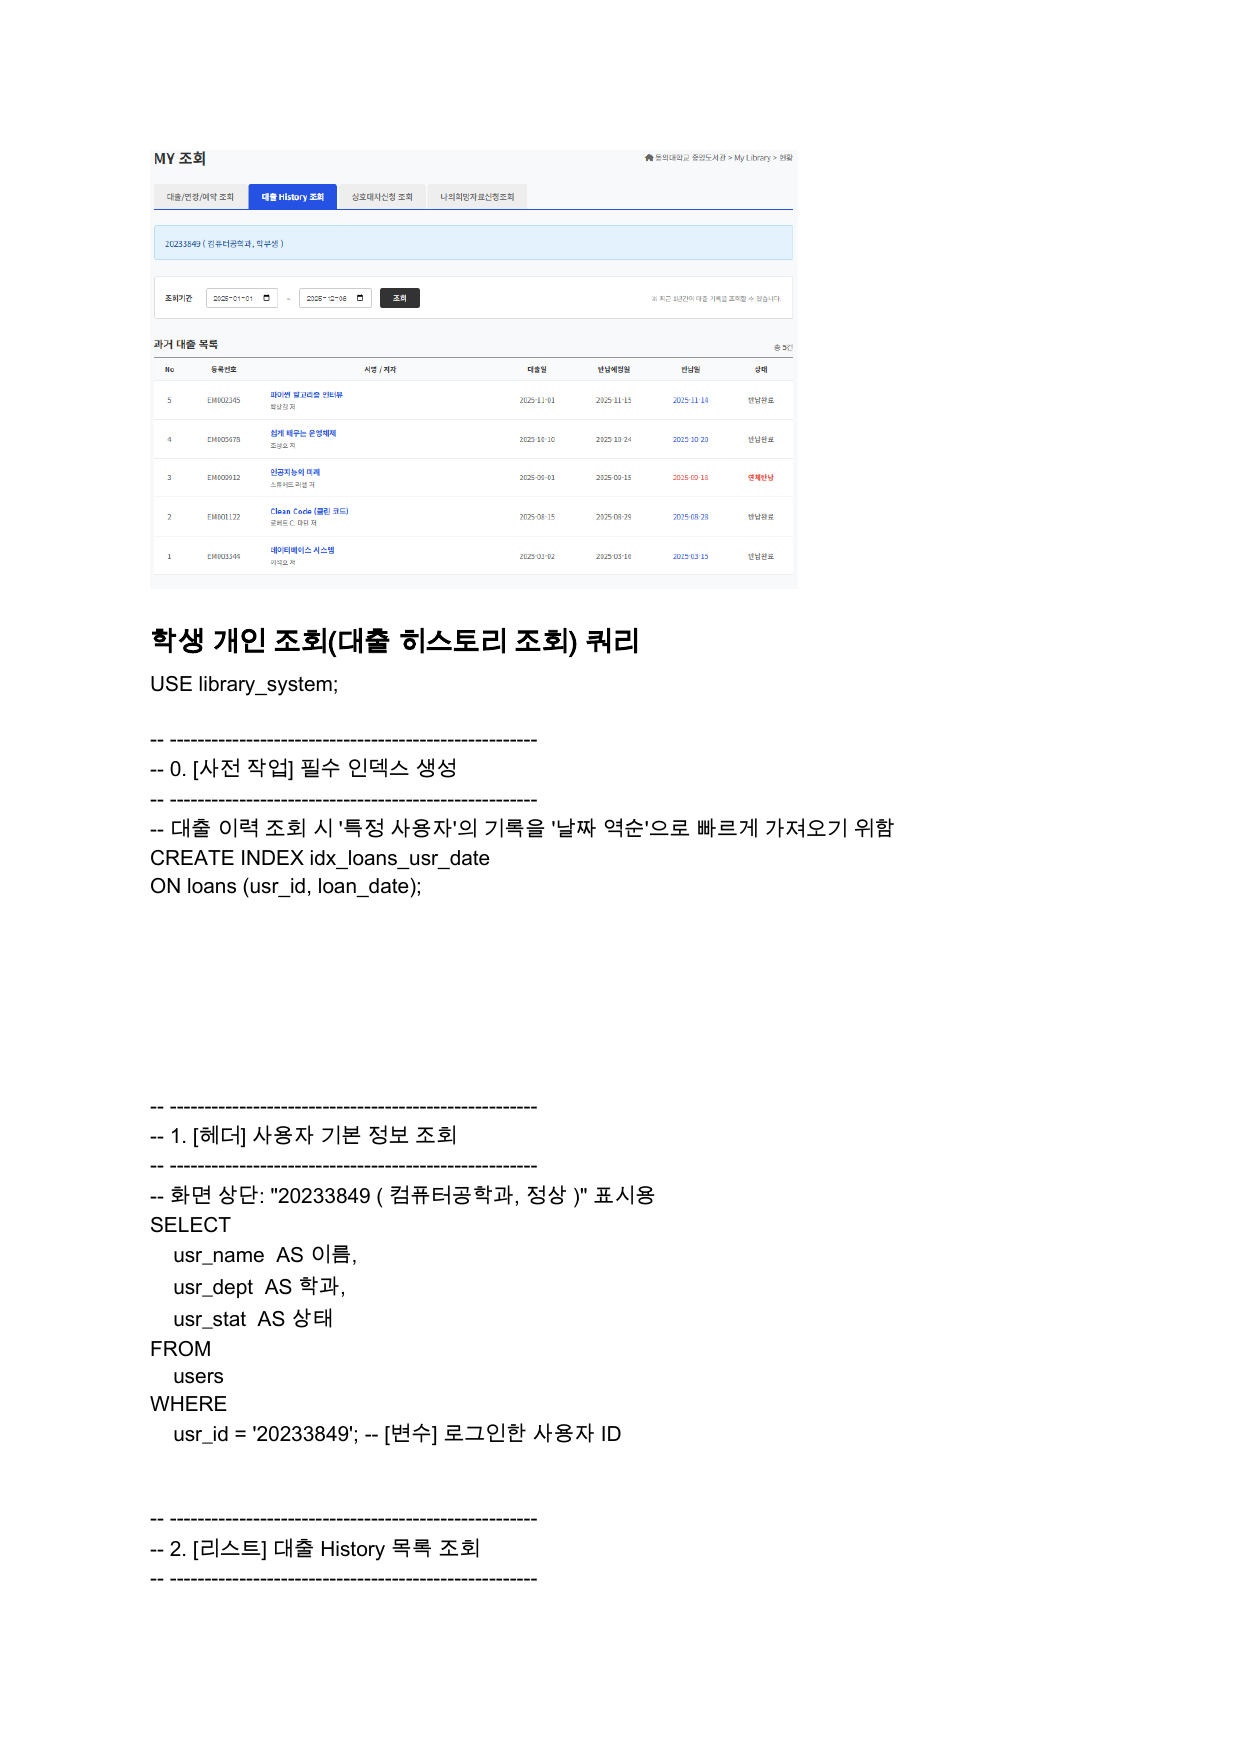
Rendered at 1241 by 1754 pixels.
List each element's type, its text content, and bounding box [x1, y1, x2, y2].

text usr_stat AS 상태 [150, 1304, 1090, 1332]
text ON loans (usr_id, loan_date); [150, 874, 1090, 898]
text -- 0. [사전 작업] 필수 인덱스 생성 [150, 754, 1090, 782]
text -- 대출 이력 조회 시 '특정 사용자'의 기록을 '날짜 역순'으로 빠르게 가져오기 위함 [150, 814, 1090, 842]
text FROM [150, 1337, 1090, 1361]
text USE library_system; [150, 672, 1090, 696]
text -- ----------------------------------------------------- [150, 1506, 1090, 1530]
text -- 화면 상단: "20233849 ( 컴퓨터공학과, 정상 )" 표시용 [150, 1181, 1090, 1209]
subtitle 학생 개인 조회(대출 히스토리 조회) 쿼리 [150, 622, 1090, 658]
text -- ----------------------------------------------------- [150, 1094, 1090, 1118]
text -- ----------------------------------------------------- [150, 1153, 1090, 1177]
text -- ----------------------------------------------------- [150, 1566, 1090, 1590]
text -- ----------------------------------------------------- [150, 727, 1090, 751]
text usr_name AS 이름, [150, 1240, 1090, 1268]
text usr_id = '20233849'; -- [변수] 로그인한 사용자 ID [150, 1419, 1090, 1447]
text -- ----------------------------------------------------- [150, 787, 1090, 811]
text WHERE [150, 1392, 1090, 1416]
picture [150, 150, 798, 589]
text usr_dept AS 학과, [150, 1272, 1090, 1300]
text CREATE INDEX idx_loans_usr_date [150, 846, 1090, 870]
text -- 2. [리스트] 대출 History 목록 조회 [150, 1534, 1090, 1562]
text -- 1. [헤더] 사용자 기본 정보 조회 [150, 1121, 1090, 1149]
text SELECT [150, 1213, 1090, 1237]
text users [150, 1364, 1090, 1388]
